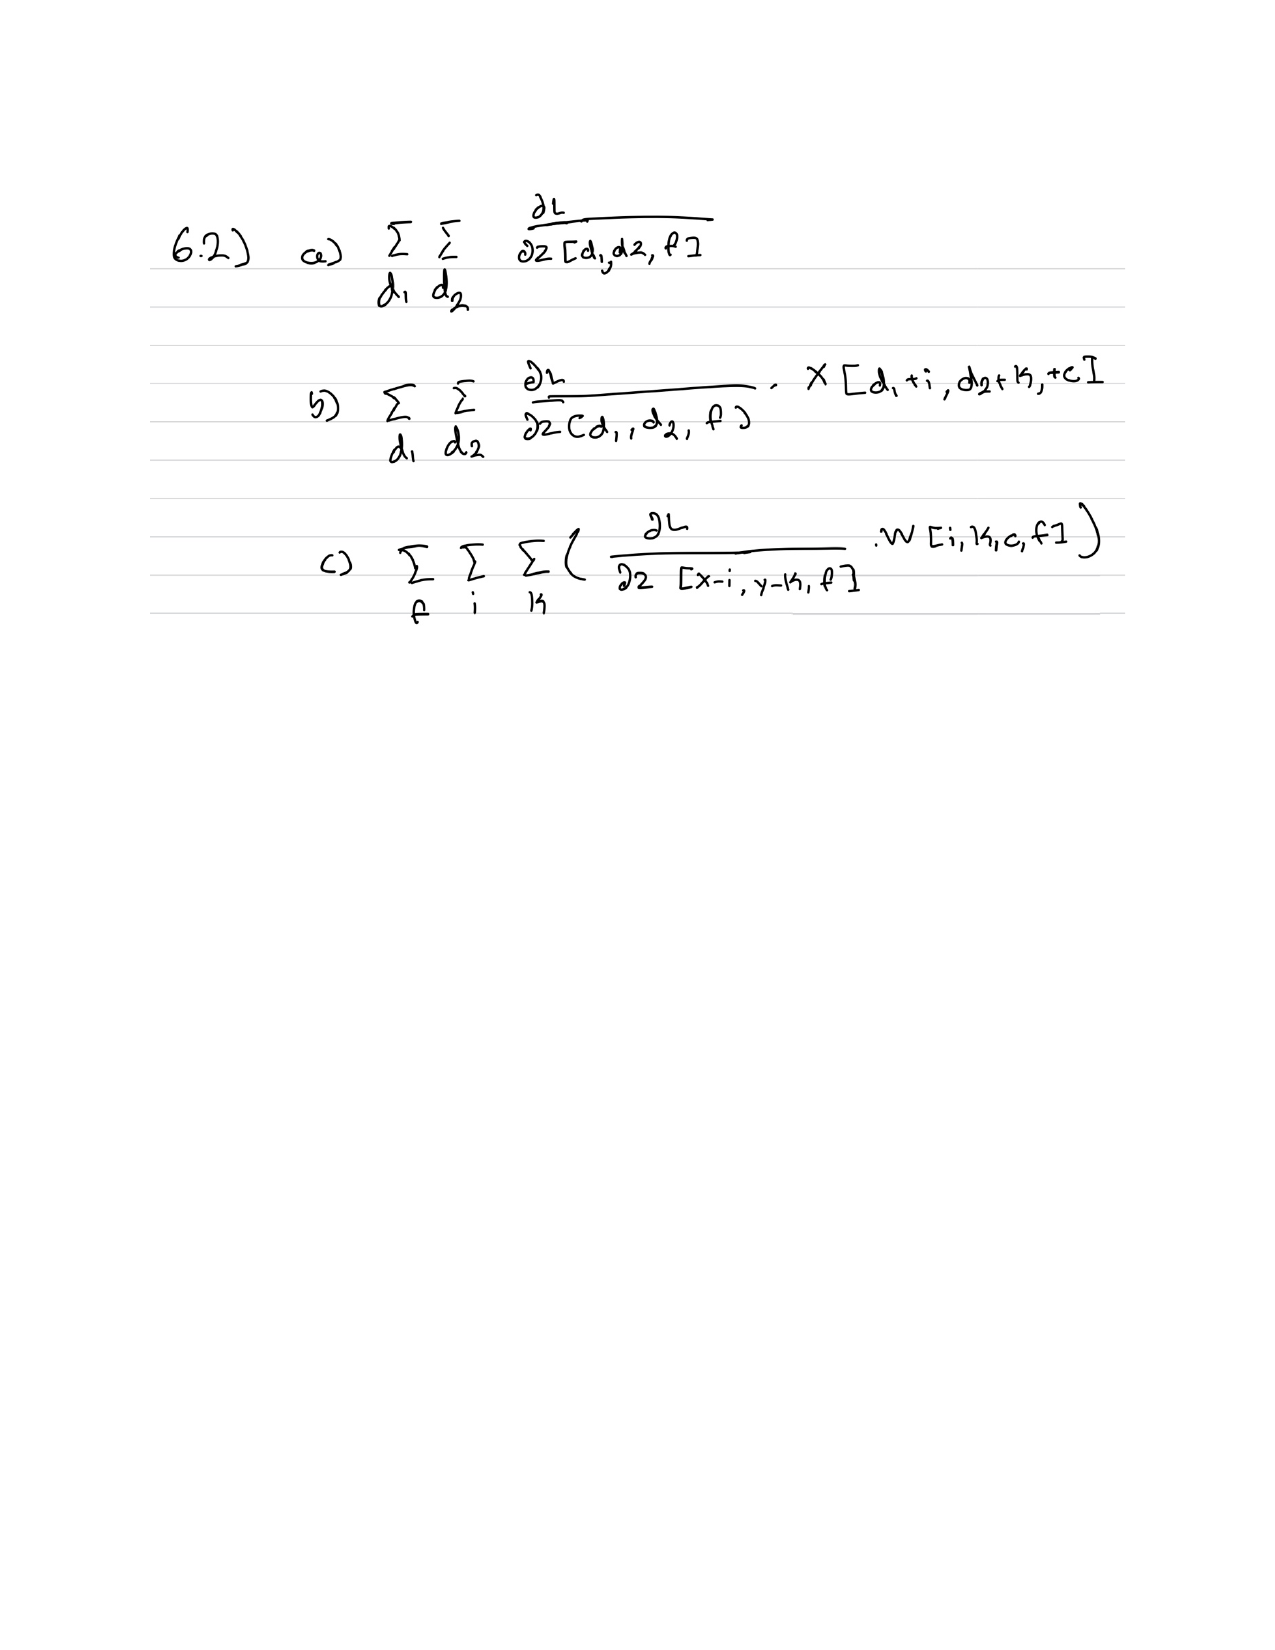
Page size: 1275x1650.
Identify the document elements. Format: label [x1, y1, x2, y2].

picture [150, 184, 1125, 641]
